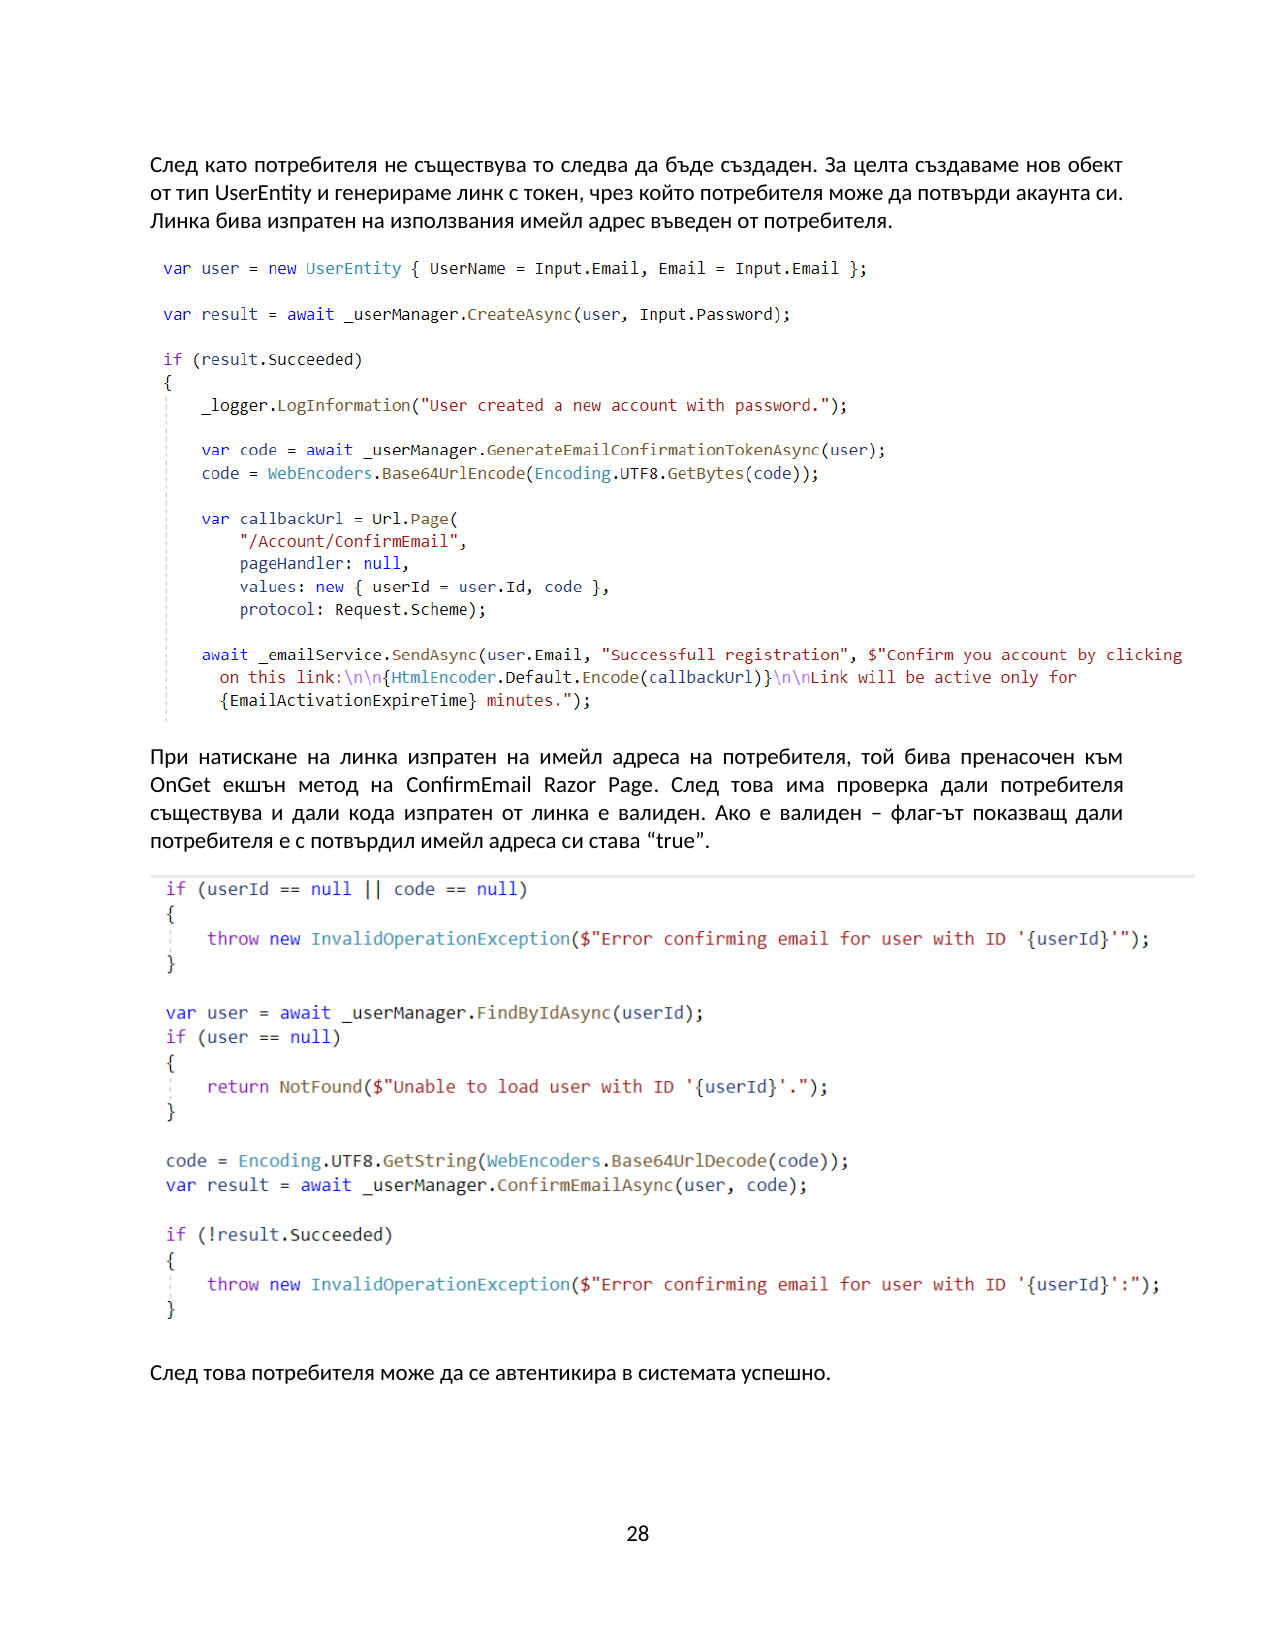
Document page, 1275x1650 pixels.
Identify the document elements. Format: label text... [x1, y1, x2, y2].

picture [150, 255, 1187, 722]
text При натискане на линка изпратен на имейл адреса на потребителя, той бива пренасочен към OnGet екшън метод на ConfirmEmail Razor Page. След това има проверка дали потребителя съществува и дали кода изпратен от линка е валиден. Ако е валиден – флаг-ът показващ дали потребителя е с потвърдил имейл адреса си става “true”. [150, 742, 1125, 854]
picture [150, 875, 1196, 1338]
text След това потребителя може да се автентикира в системата успешно. [150, 1358, 1125, 1386]
text След като потребителя не съществува то следва да бъде създаден. За целта създаваме нов обект от тип UserEntity и генерираме линк с токен, чрез който потребителя може да потвърди акаунта си. Линка бива изпратен на използвания имейл адрес въведен от потребителя. [150, 150, 1125, 234]
